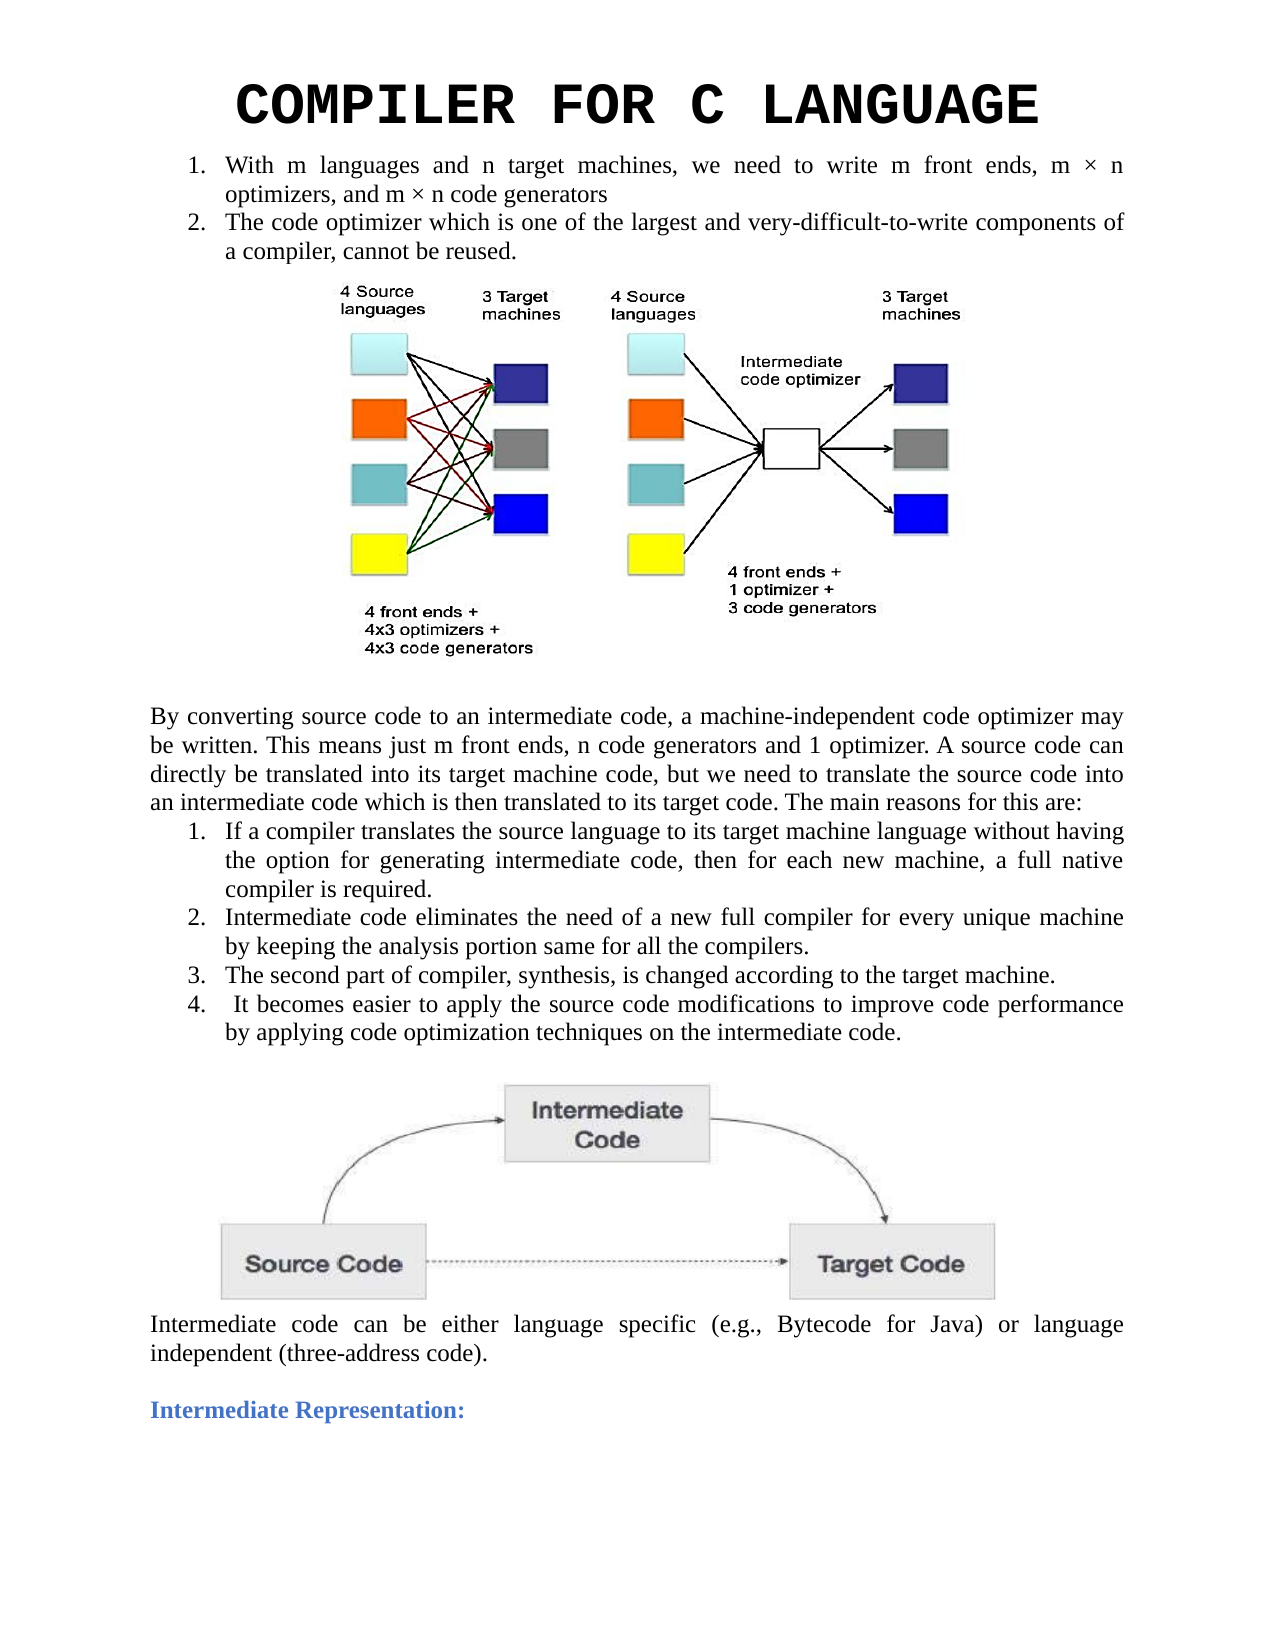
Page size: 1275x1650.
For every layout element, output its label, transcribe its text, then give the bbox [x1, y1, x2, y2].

list The second part of compiler, synthesis, is changed according to the target machine. [187, 960, 1125, 989]
text By converting source code to an intermediate code, a machine-independent code optimizer may be written. This means just m front ends, n code generators and 1 optimizer. A source code can directly be translated into its target machine code, but we need to translate the source code into an intermediate code which is then translated to its target code. The main reasons for this are: [150, 701, 1125, 816]
list Intermediate code eliminates the need of a new full compiler for every unique machine by keeping the analysis portion same for all the compilers. [187, 902, 1125, 960]
list The code optimizer which is one of the largest and very-difficult-to-write components of a compiler, cannot be reused. [187, 207, 1125, 265]
picture [275, 264, 999, 673]
list With m languages and n target machines, we need to write m front ends, m × n optimizers, and m × n code generators [187, 150, 1125, 207]
picture [150, 1075, 1125, 1310]
list It becomes easier to apply the source code modifications to improve code performance by applying code optimization techniques on the intermediate code. [187, 989, 1125, 1046]
list If a compiler translates the source language to its target machine language without having the option for generating intermediate code, then for each new machine, a full native compiler is required. [187, 816, 1125, 902]
text Intermediate Representation: [150, 1396, 1125, 1424]
text Intermediate code can be either language specific (e.g., Bytecode for Java) or language independent (three-address code). [150, 1310, 1125, 1367]
